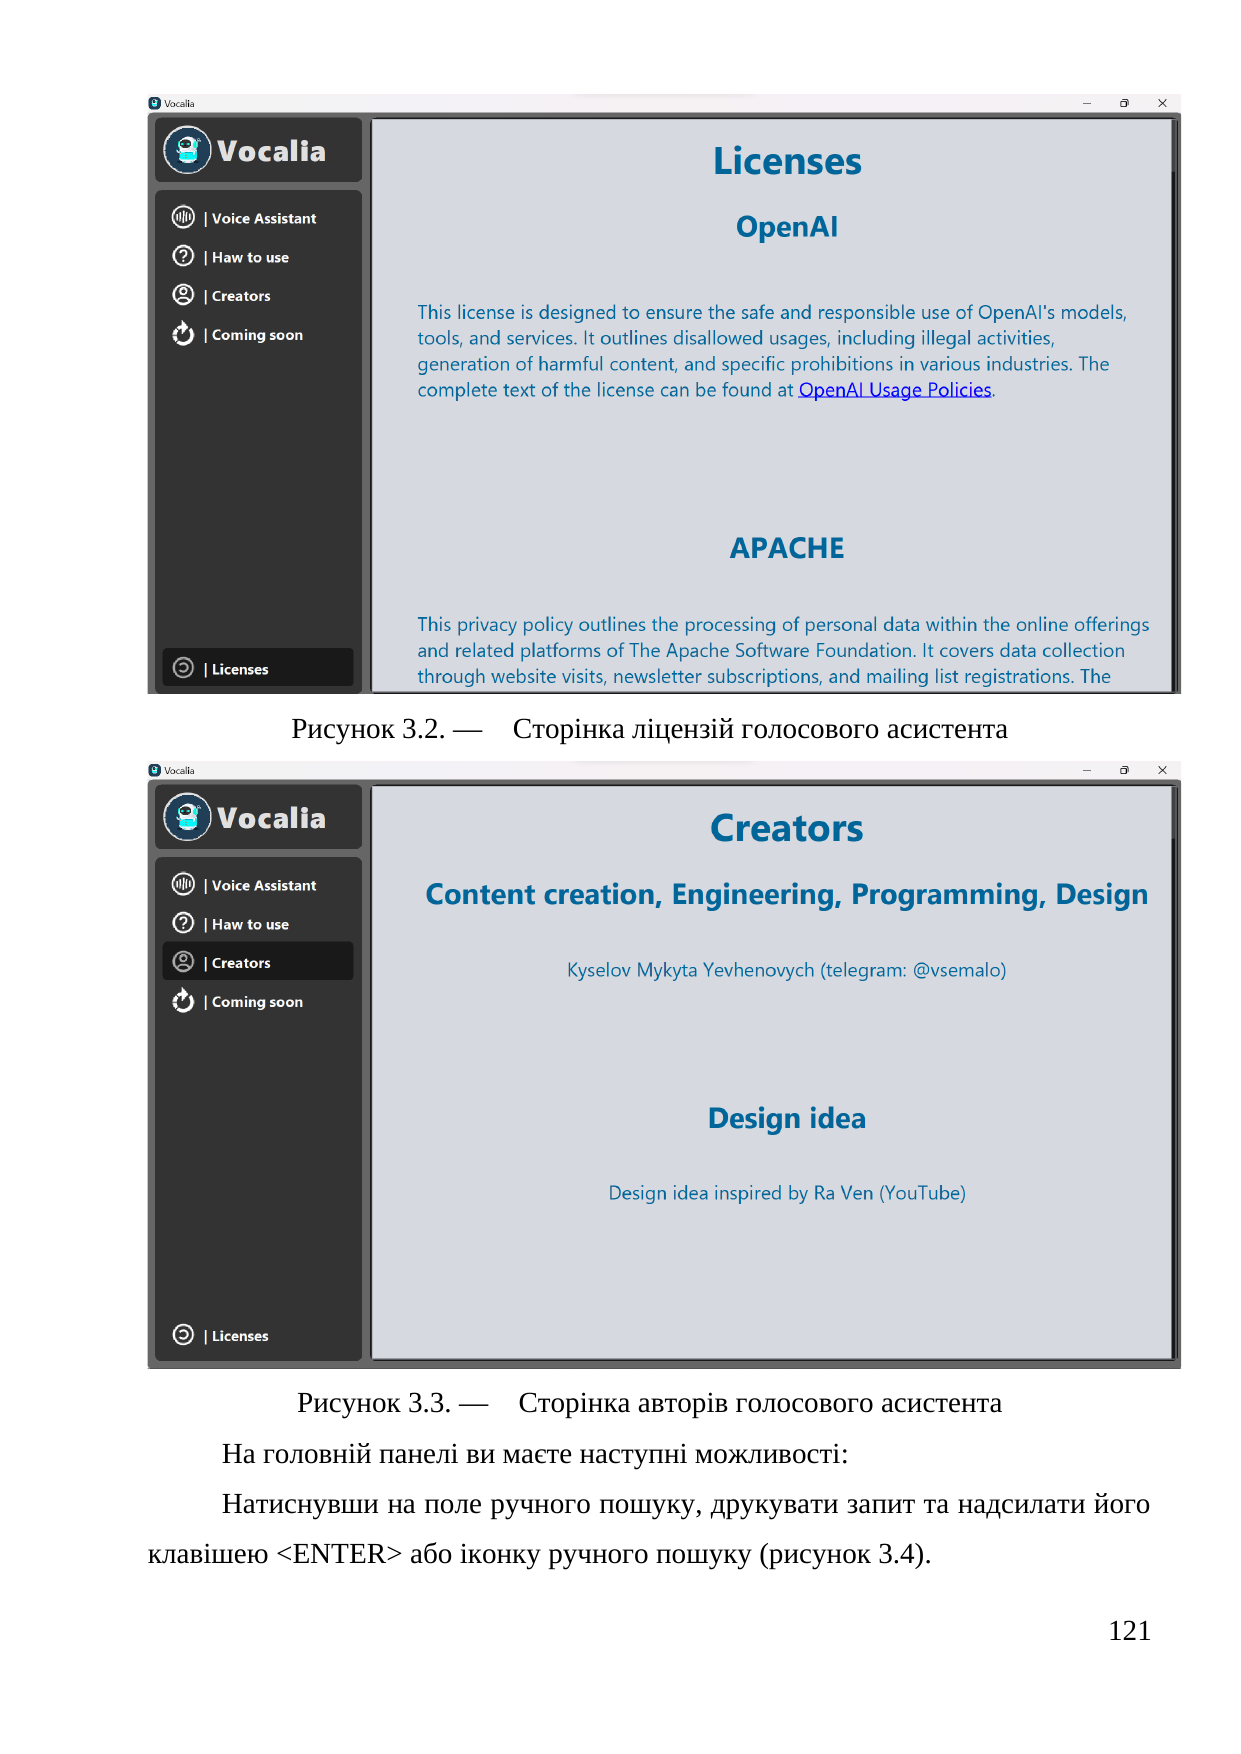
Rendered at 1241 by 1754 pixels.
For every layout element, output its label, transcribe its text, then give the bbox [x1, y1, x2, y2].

list Сторінка ліцензій голосового асистента [148, 711, 1152, 744]
list Сторінка авторів голосового асистента [148, 1386, 1152, 1419]
picture [147, 94, 1182, 694]
text На головній панелі ви маєте наступні можливості: [148, 1436, 1152, 1469]
text Натиснувши на поле ручного пошуку, друкувати запит та надсилати його клавішею <ENTER> або іконку ручного пошуку (рисунок 3.4). [148, 1486, 1152, 1570]
picture [147, 761, 1182, 1369]
